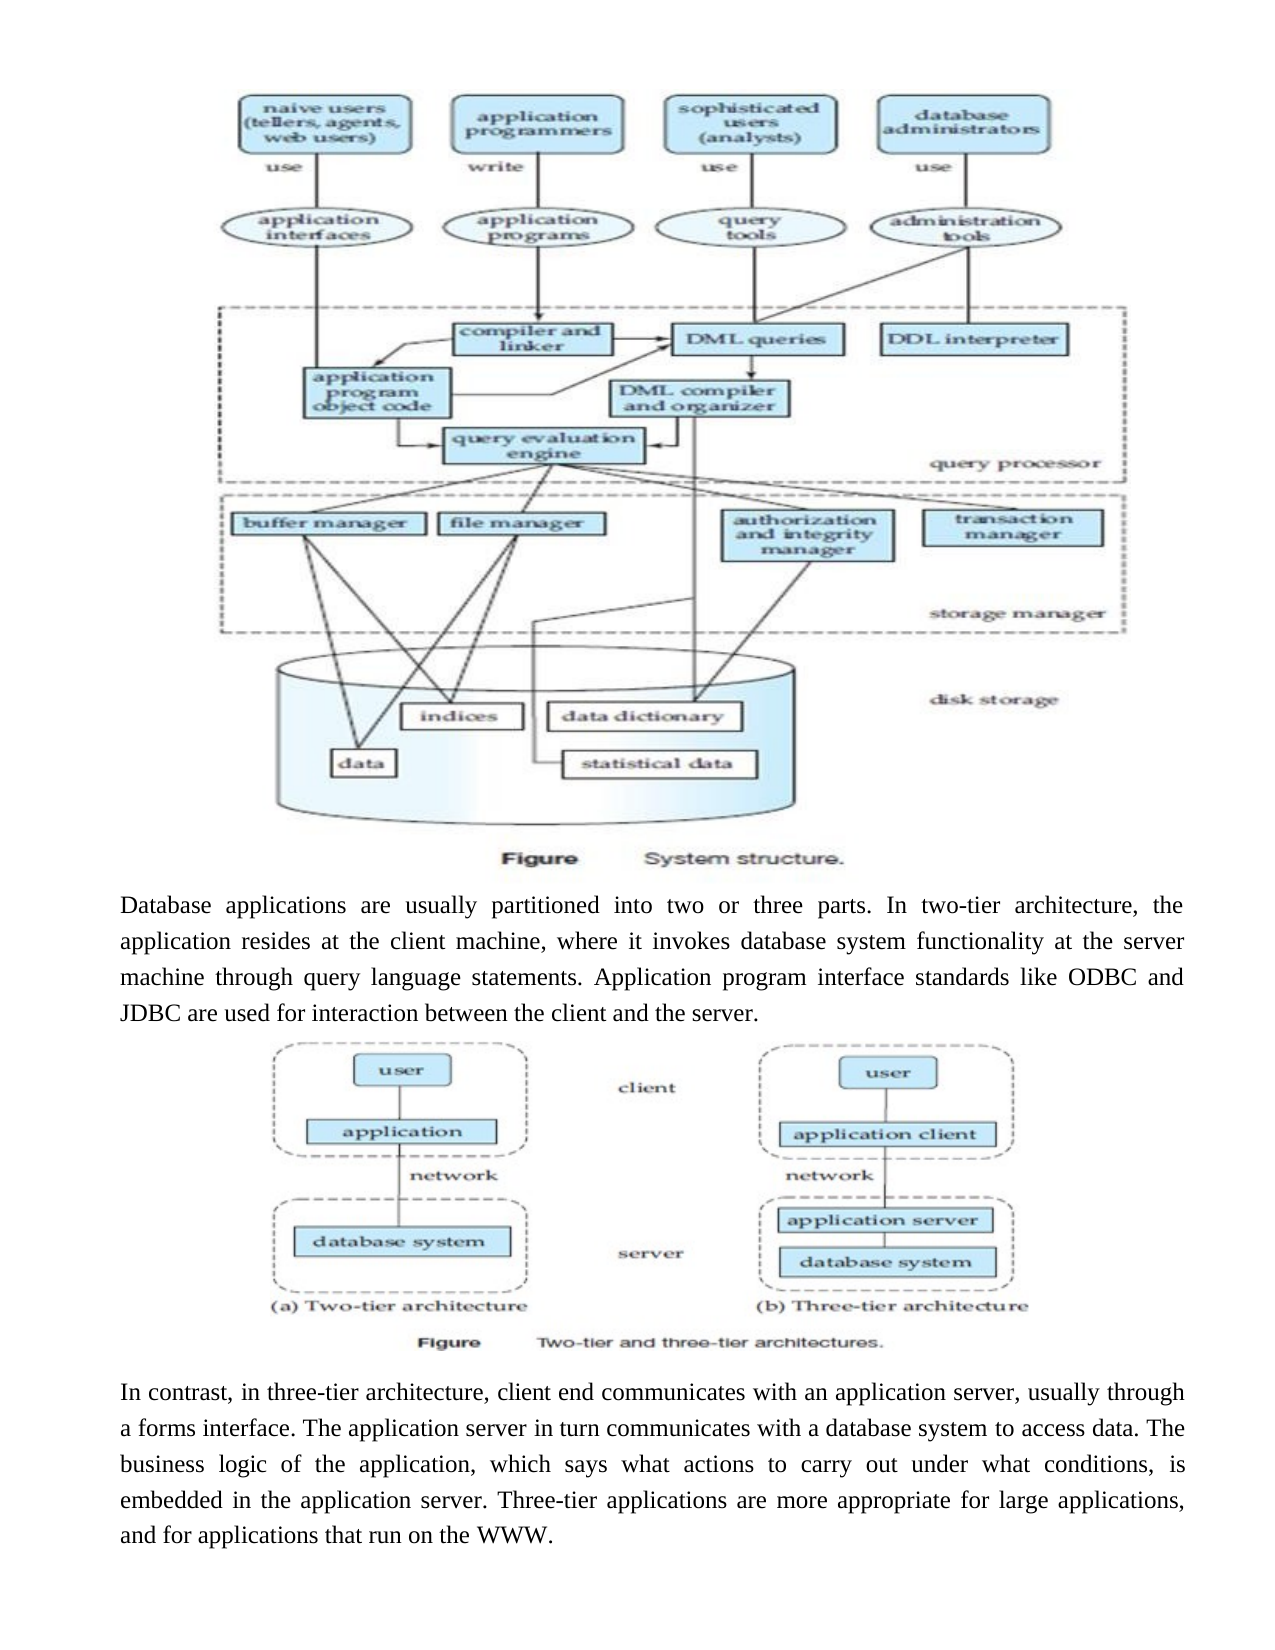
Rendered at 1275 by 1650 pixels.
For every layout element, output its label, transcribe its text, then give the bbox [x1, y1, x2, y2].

text Database applications are usually partitioned into two or three parts. In two-tier architecture, the application resides at the client machine, where it invokes database system functionality at the server machine through query language statements. Application program interface standards like ODBC and JDBC are used for interaction between the client and the server. [120, 890, 1185, 1026]
picture [269, 1041, 1029, 1351]
picture [213, 89, 1131, 884]
